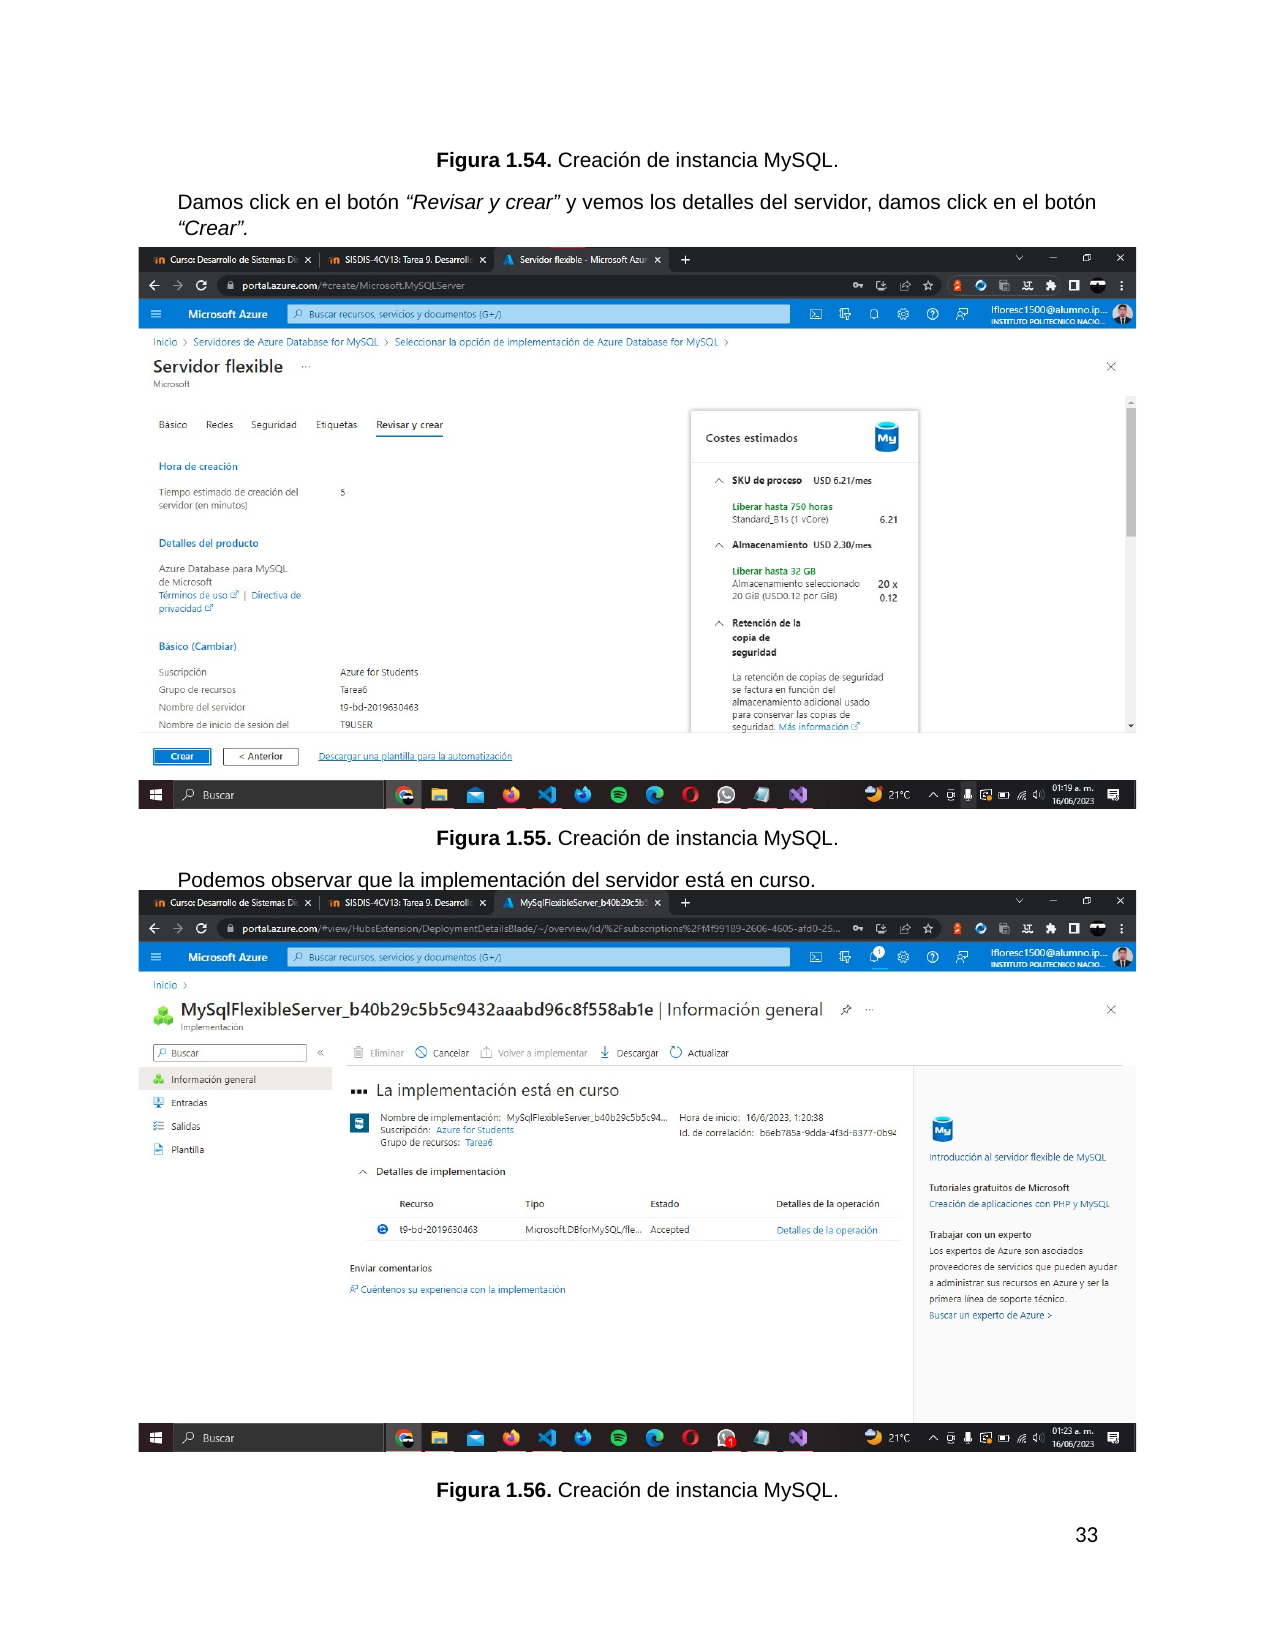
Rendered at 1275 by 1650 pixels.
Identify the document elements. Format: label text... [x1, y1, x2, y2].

text Figura 1.54. Creación de instancia MySQL. [177, 148, 1098, 172]
picture [138, 247, 1137, 809]
text Damos click en el botón “Revisar y crear” y vemos los detalles del servidor, damos click en el botón “Crear”. [177, 190, 1098, 240]
picture [138, 890, 1137, 1452]
text Figura 1.56. Creación de instancia MySQL. [177, 1478, 1098, 1502]
text Figura 1.55. Creación de instancia MySQL. [177, 826, 1098, 850]
text Podemos observar que la implementación del servidor está en curso. [177, 868, 1098, 892]
